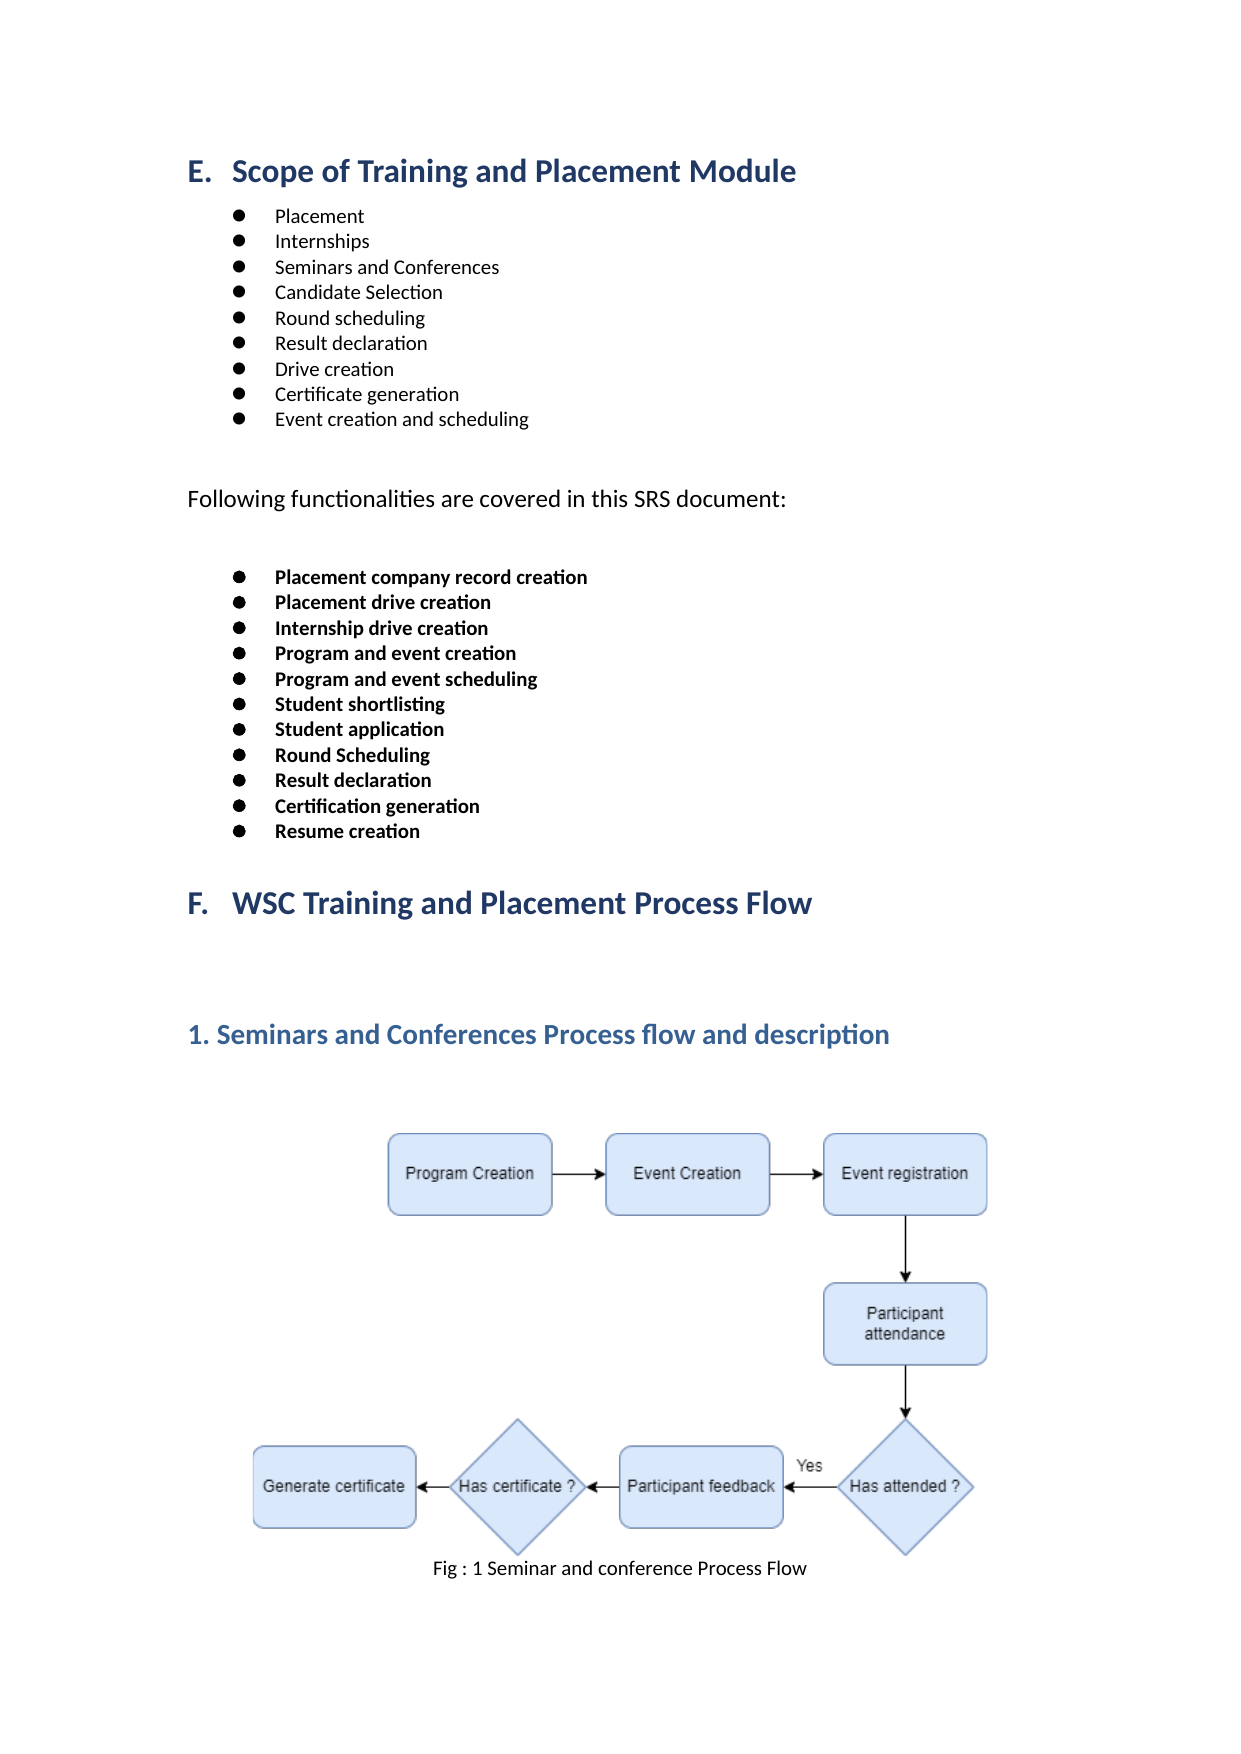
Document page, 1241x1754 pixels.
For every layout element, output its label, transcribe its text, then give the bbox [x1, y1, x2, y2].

list Student shortlisting [231, 691, 1053, 717]
list Seminars and Conferences [231, 254, 1053, 279]
list Certification generation [231, 793, 1053, 818]
list Drive creation [231, 356, 1053, 381]
list Internships [231, 229, 1053, 254]
subtitle WSC Training and Placement Process Flow [187, 882, 1053, 922]
list Result declaration [231, 330, 1053, 356]
list Placement drive creation [231, 589, 1053, 615]
list Result declaration [231, 767, 1053, 793]
list Placement [231, 203, 1053, 229]
picture [252, 1133, 988, 1556]
list Certificate generation [231, 381, 1053, 407]
text Fig : 1 Seminar and conference Process Flow [187, 1556, 1053, 1581]
list Program and event scheduling [231, 666, 1053, 691]
list Placement company record creation [231, 564, 1053, 589]
list Following functionalities are covered in this SRS document: [187, 483, 1053, 513]
subtitle Scope of Training and Placement Module [187, 150, 1053, 191]
list Event creation and scheduling [231, 407, 1053, 432]
list Internship drive creation [231, 615, 1053, 640]
list Program and event creation [231, 640, 1053, 666]
list Resume creation [231, 818, 1053, 844]
list Candidate Selection [231, 279, 1053, 305]
list Round Scheduling [231, 742, 1053, 767]
list Student application [231, 717, 1053, 742]
list Seminars and Conferences Process flow and description [187, 1016, 1053, 1052]
list Round scheduling [231, 305, 1053, 330]
